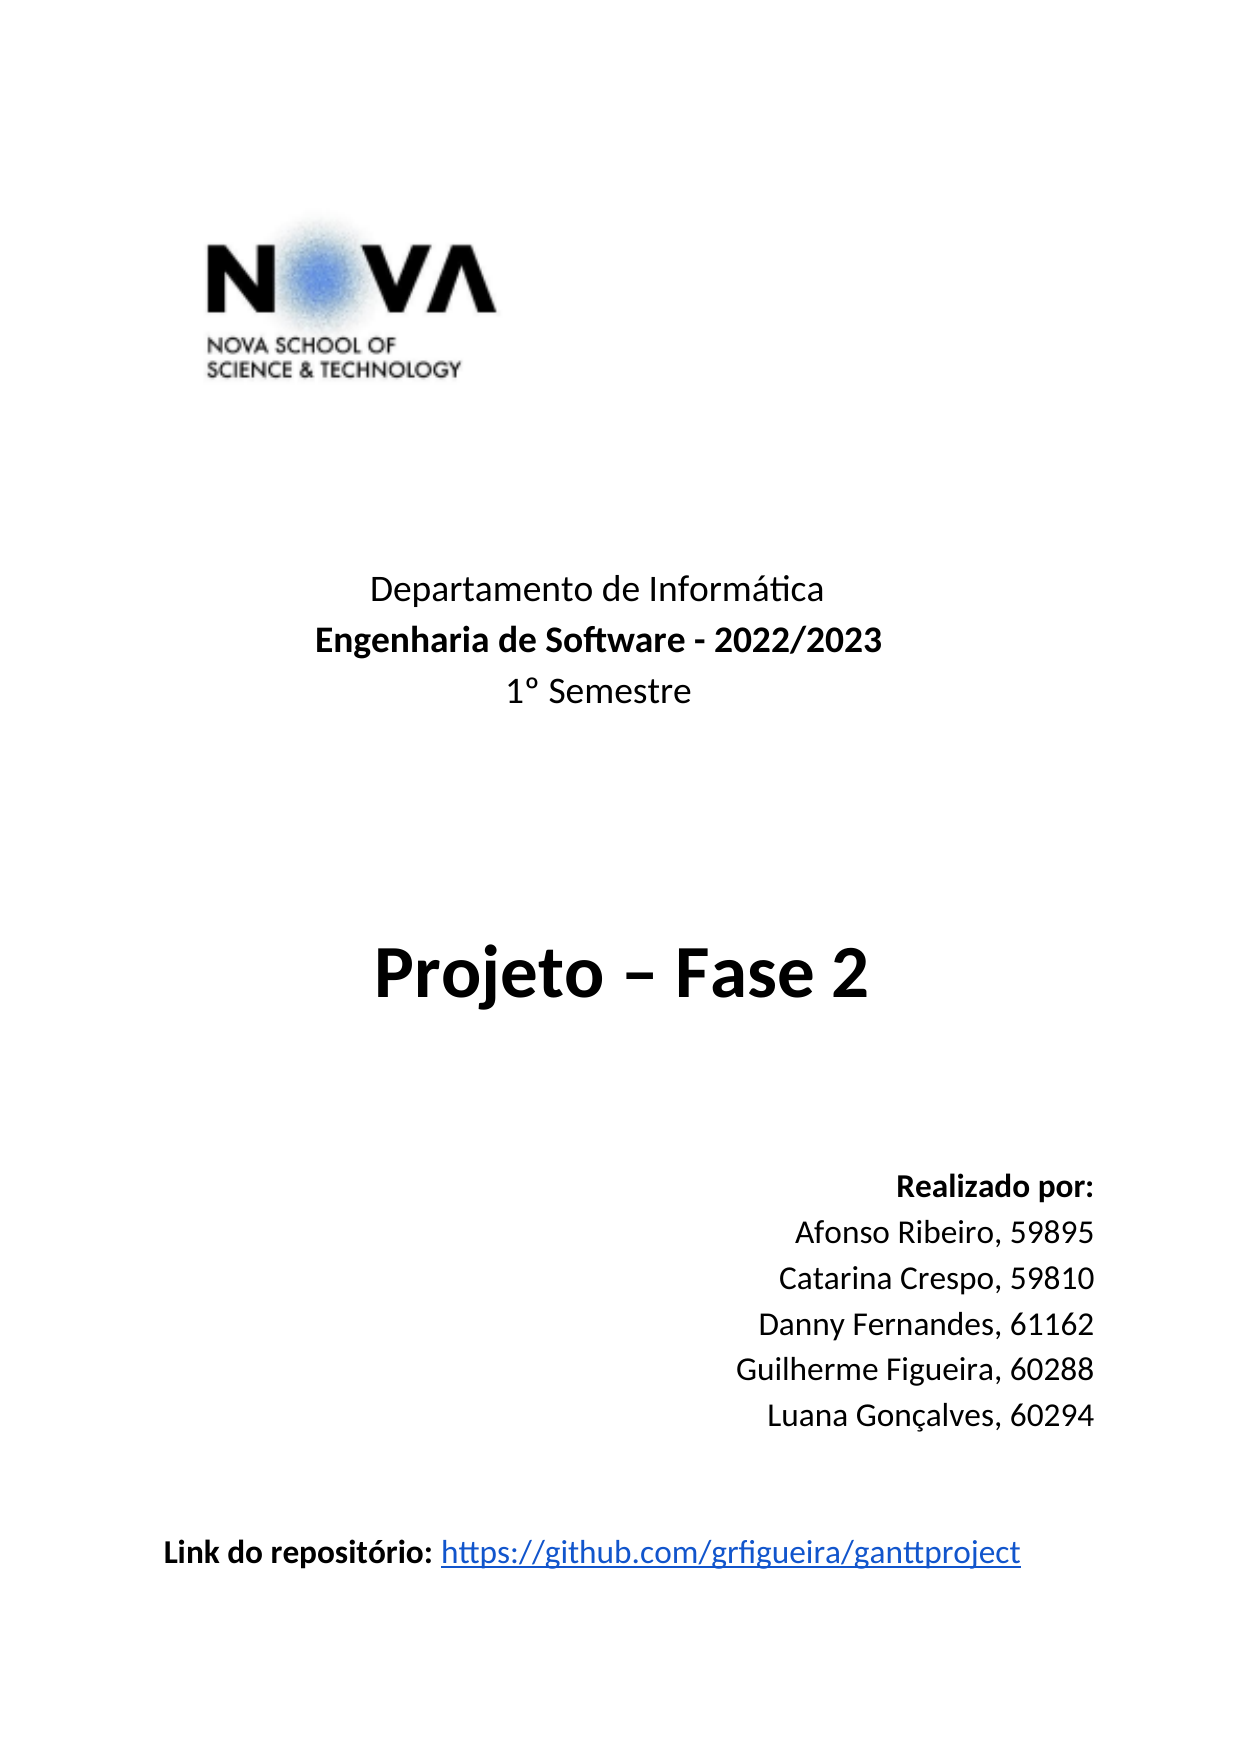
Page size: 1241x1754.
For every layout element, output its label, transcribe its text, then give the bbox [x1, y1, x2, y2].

text Link do repositório: https://github.com/grfigueira/ganttproject [150, 1531, 1034, 1572]
text Departamento de Informática [150, 564, 825, 610]
text Afonso Ribeiro, 59895 [150, 1211, 1094, 1252]
text Projeto – Fase 2 [150, 925, 1094, 1016]
text Realizado por: [150, 1166, 1094, 1206]
text Luana Gonçalves, 60294 [150, 1394, 1094, 1435]
picture [150, 153, 553, 439]
text Catarina Crespo, 59810 [150, 1257, 1094, 1298]
text Engenharia de Software - 2022/2023 [150, 616, 882, 662]
text Danny Fernandes, 61162 [150, 1303, 1094, 1343]
text Guilherme Figueira, 60288 [150, 1348, 1094, 1389]
text 1º Semestre [150, 667, 692, 713]
